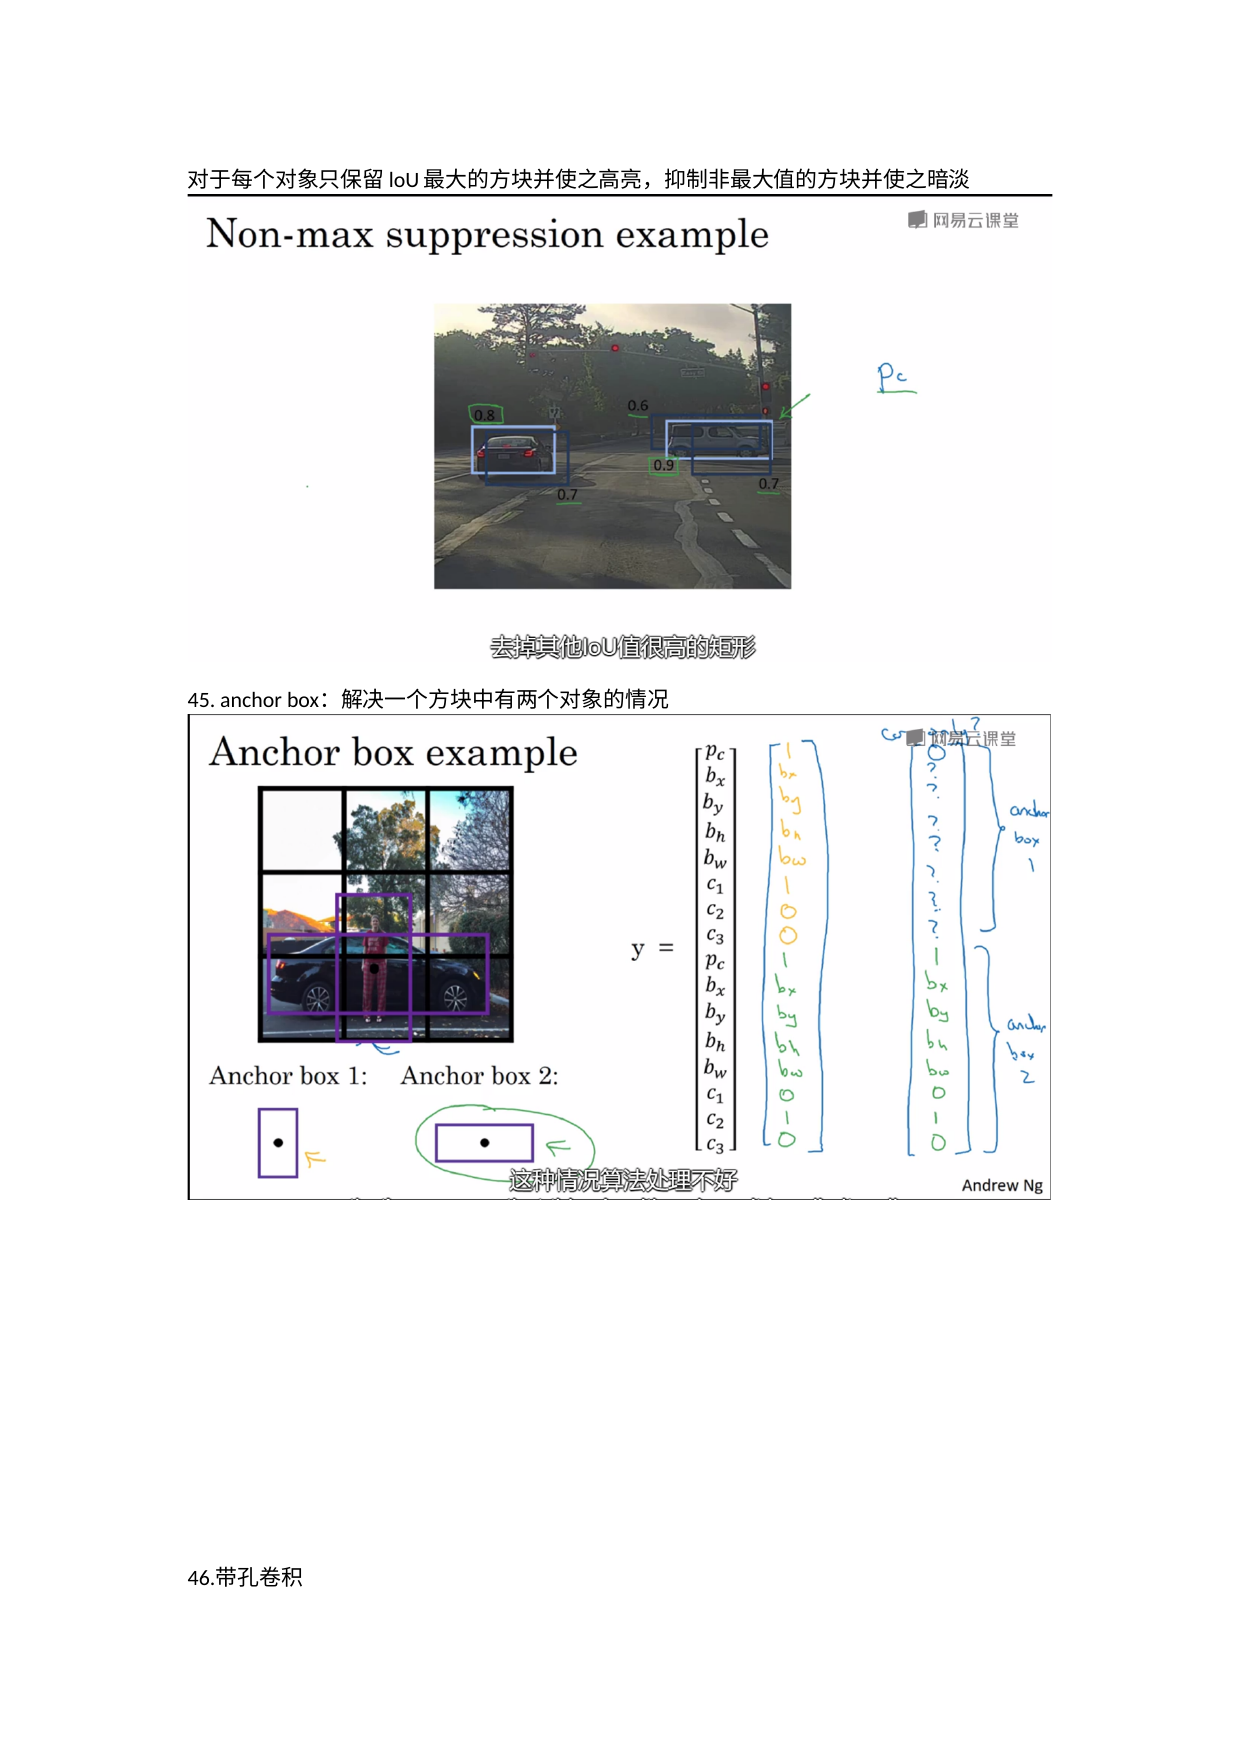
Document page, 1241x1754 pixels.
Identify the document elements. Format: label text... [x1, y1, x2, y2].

picture [187, 194, 1053, 662]
list anchor box：解决一个方块中有两个对象的情况 [187, 682, 1053, 714]
list 对于每个对象只保留loU最大的方块并使之高亮，抑制非最大值的方块并使之暗淡 [187, 162, 1053, 194]
picture [187, 714, 1051, 1200]
list 46.带孔卷积 [187, 1559, 1053, 1592]
